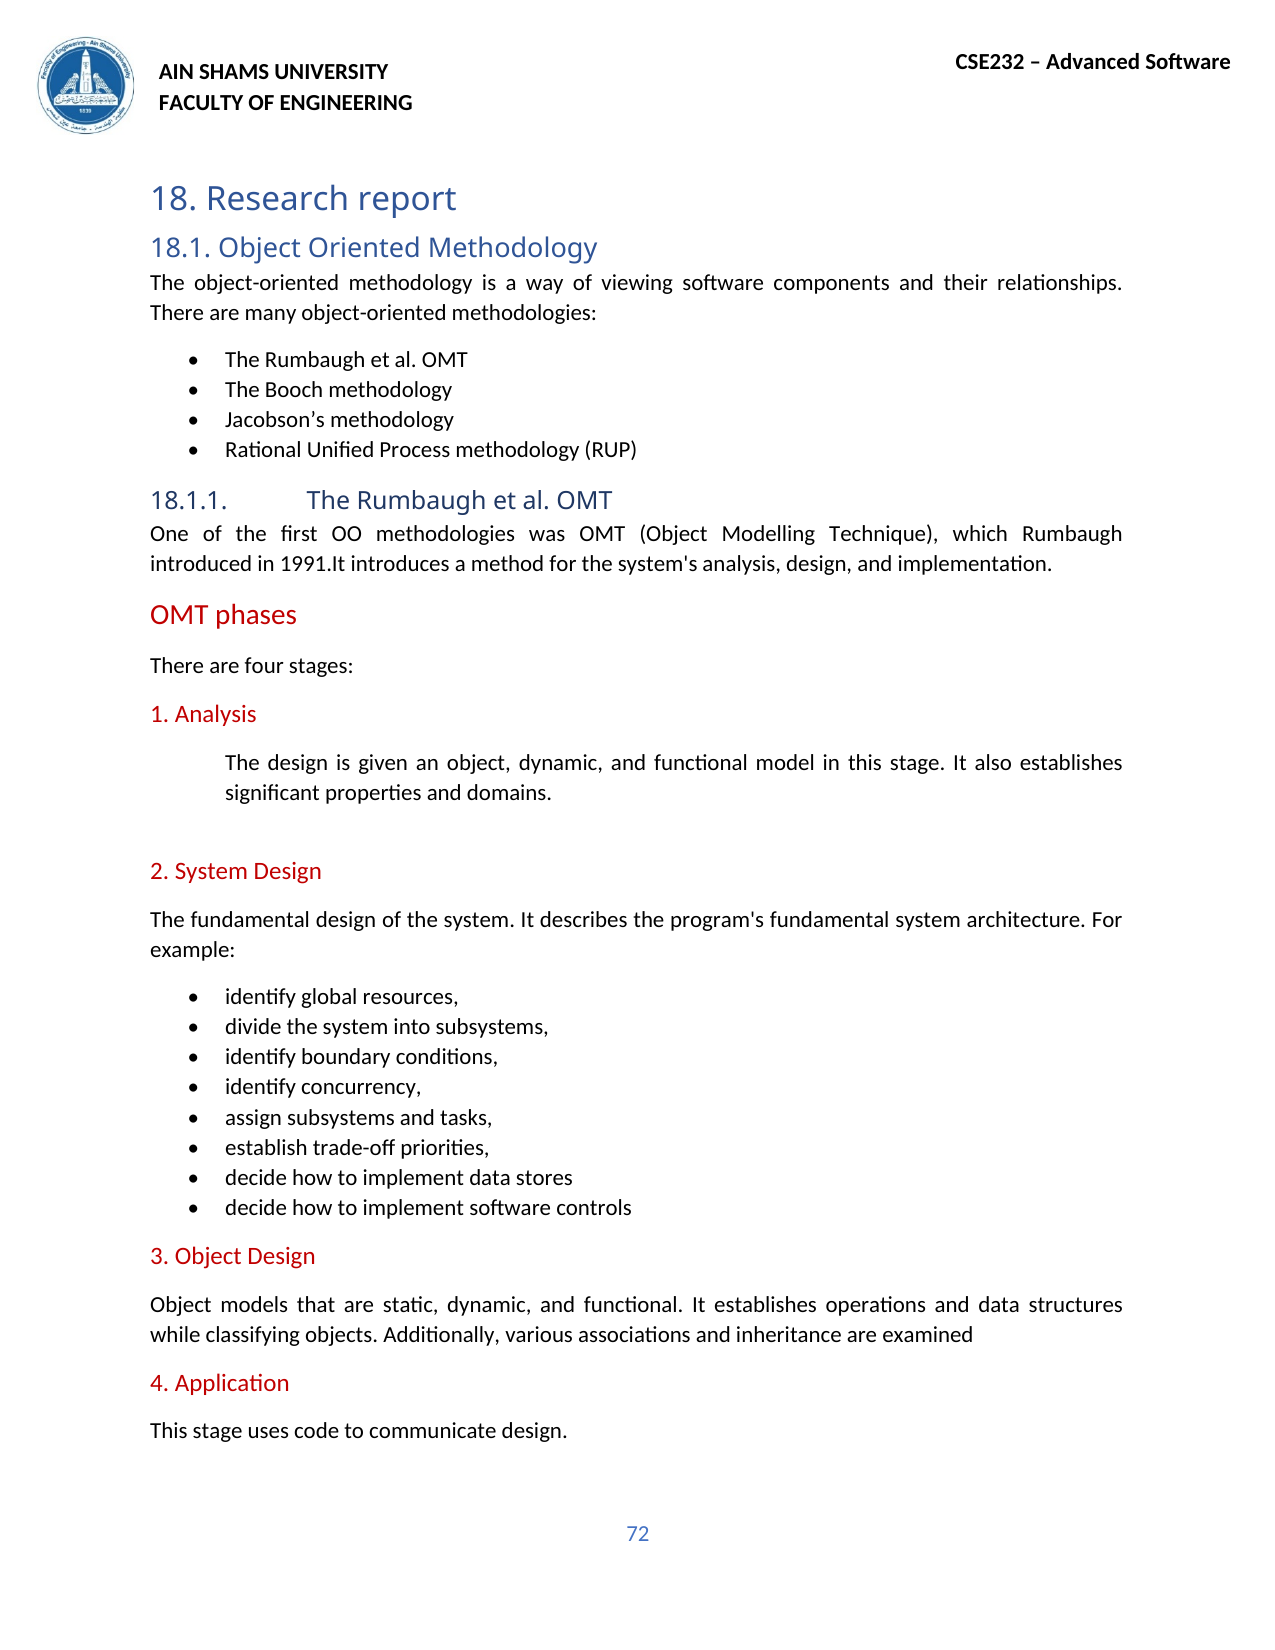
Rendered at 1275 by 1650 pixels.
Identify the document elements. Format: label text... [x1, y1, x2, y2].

text There are four stages: [150, 651, 1125, 679]
text One of the first OO methodologies was OMT (Object Modelling Technique), which Rumbaugh introduced in 1991.It introduces a method for the system's analysis, design, and implementation. [150, 519, 1125, 577]
list decide how to implement software controls [187, 1193, 1125, 1221]
list identify boundary conditions, [187, 1042, 1125, 1070]
list identify global resources, [187, 982, 1125, 1010]
list The Booch methodology [187, 375, 1125, 403]
subtitle 18. Research report [150, 175, 1125, 220]
list Jacobson’s methodology [187, 405, 1125, 433]
text OMT phases [150, 596, 1125, 632]
text 3. Object Design [150, 1240, 1125, 1271]
text 4. Application [150, 1367, 1125, 1397]
list establish trade-off priorities, [187, 1133, 1125, 1161]
list The design is given an object, dynamic, and functional model in this stage. It also establishes significant properties and domains. [225, 748, 1125, 806]
list divide the system into subsystems, [187, 1012, 1125, 1040]
subtitle 18.1. Object Oriented Methodology [150, 228, 1125, 265]
list decide how to implement data stores [187, 1163, 1125, 1191]
text 2. System Design [150, 855, 1125, 886]
text Object models that are static, dynamic, and functional. It establishes operations and data structures while classifying objects. Additionally, various associations and inheritance are examined [150, 1290, 1125, 1348]
list The Rumbaugh et al. OMT [187, 345, 1125, 373]
text This stage uses code to communicate design. [150, 1416, 1125, 1444]
text 1. Analysis [150, 698, 1125, 729]
text The object-oriented methodology is a way of viewing software components and their relationships. There are many object-oriented methodologies: [150, 268, 1125, 326]
text The fundamental design of the system. It describes the program's fundamental system architecture. For example: [150, 905, 1125, 963]
list Rational Unified Process methodology (RUP) [187, 436, 1125, 464]
subtitle 18.1.1. The Rumbaugh et al. OMT [150, 482, 1125, 517]
picture [36, 36, 135, 135]
list identify concurrency, [187, 1072, 1125, 1101]
list assign subsystems and tasks, [187, 1103, 1125, 1131]
